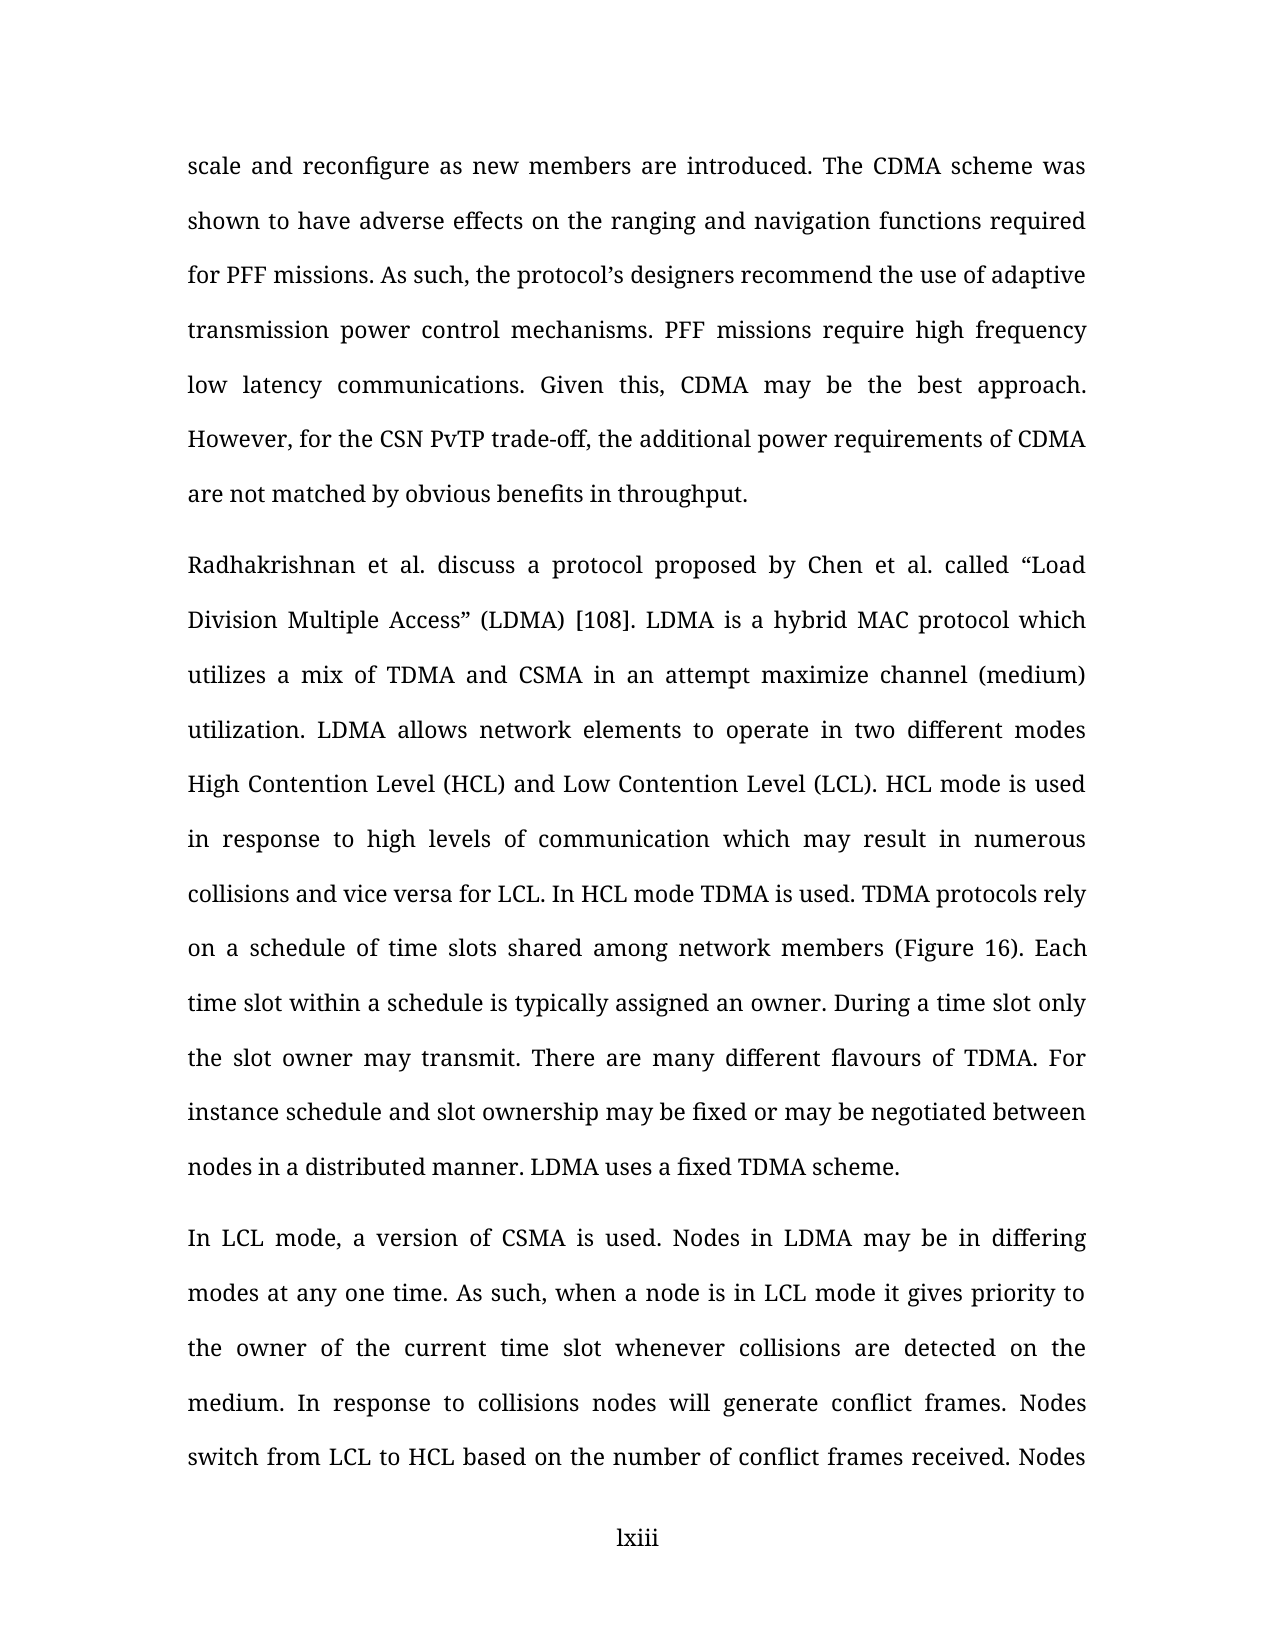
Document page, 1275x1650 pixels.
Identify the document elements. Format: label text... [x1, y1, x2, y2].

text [187, 150, 1087, 509]
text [187, 1222, 1087, 1472]
